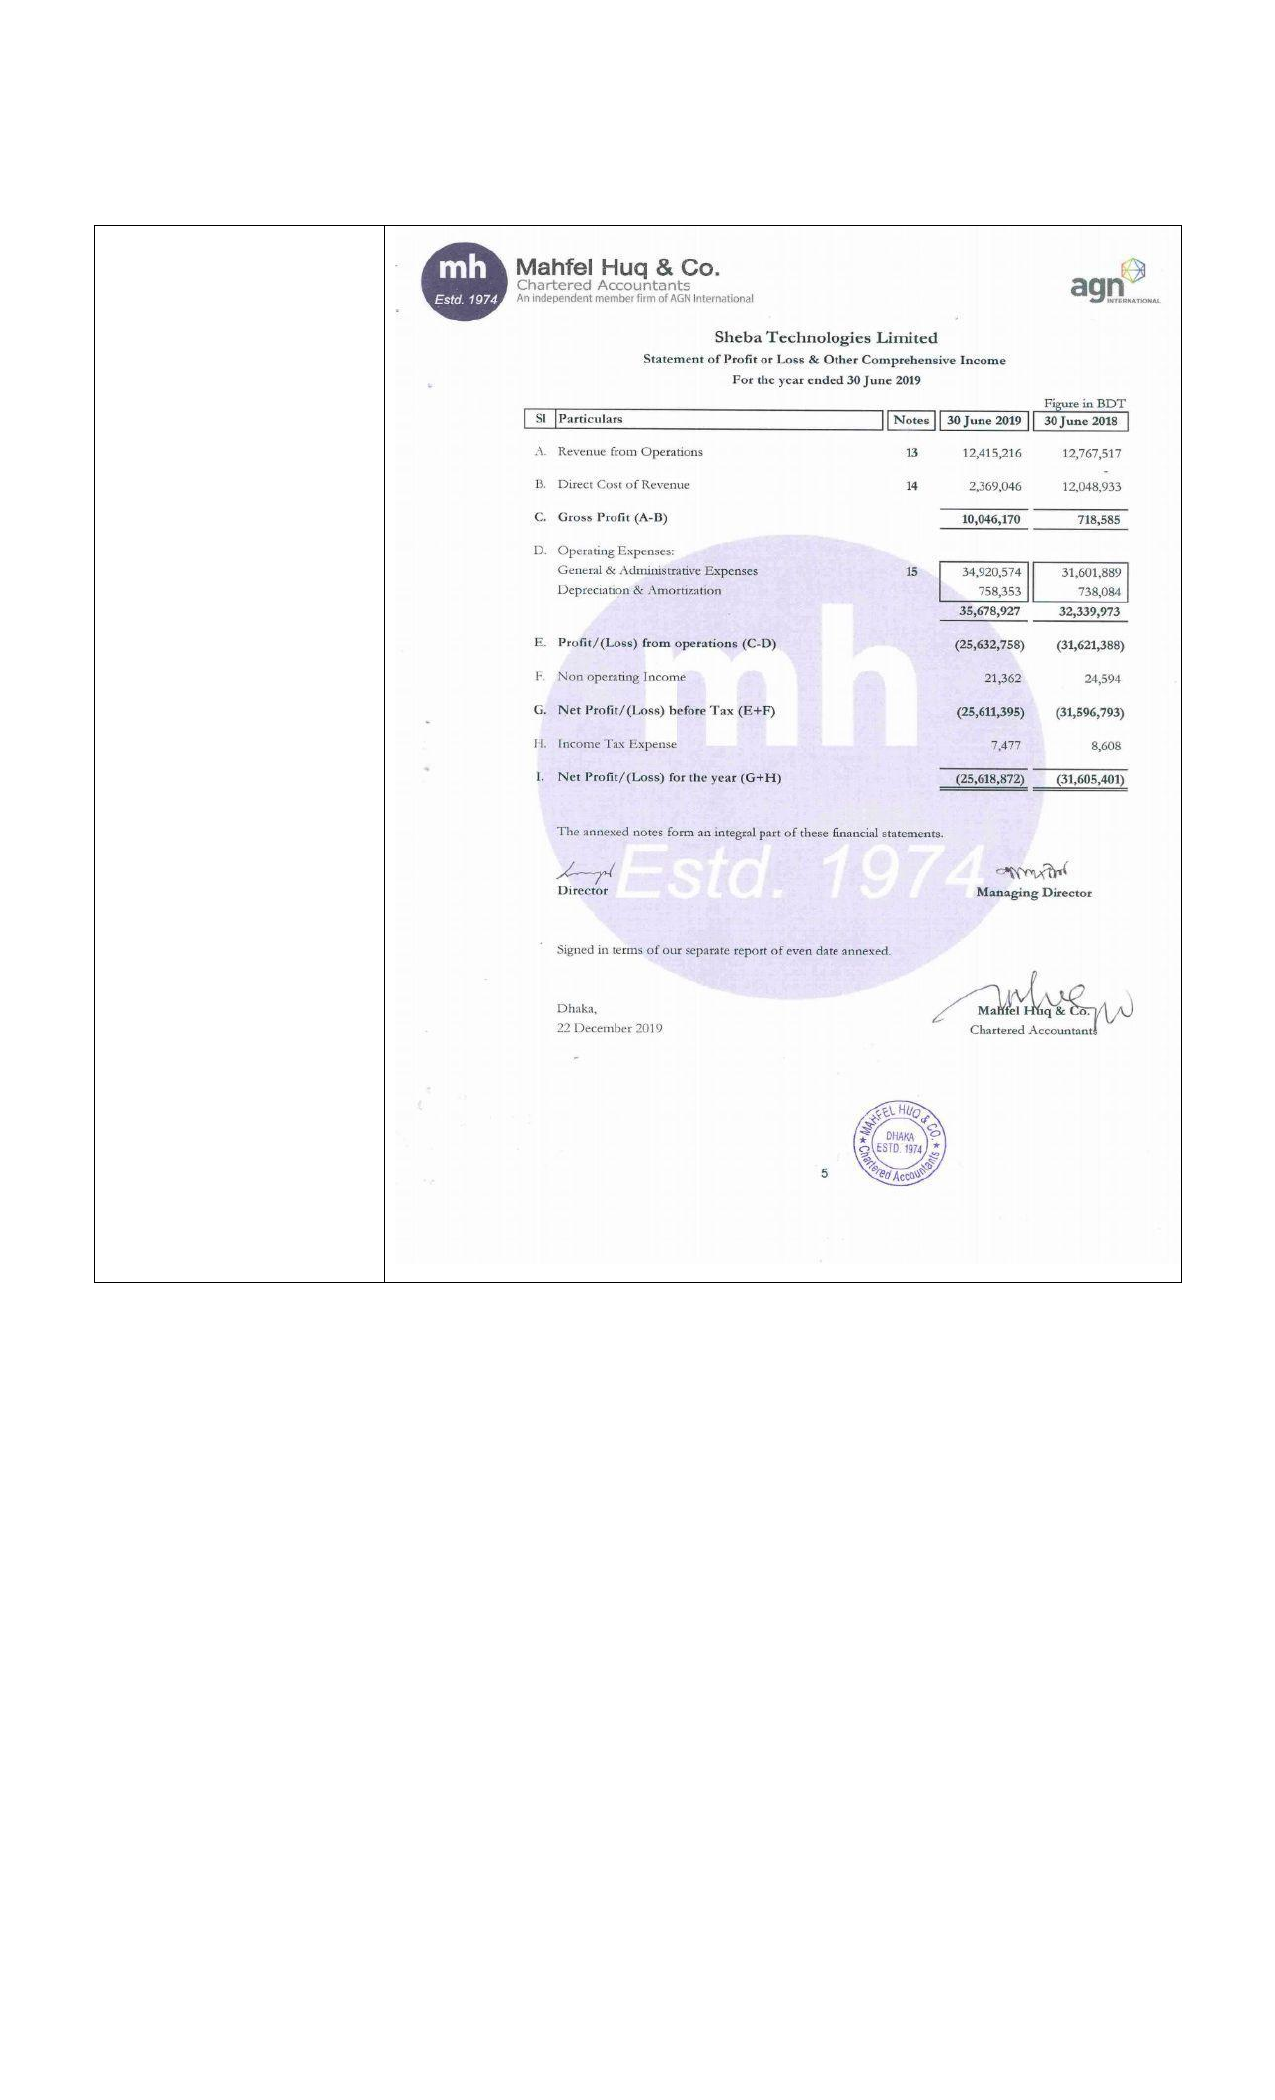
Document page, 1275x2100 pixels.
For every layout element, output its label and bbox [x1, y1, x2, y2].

picture [395, 226, 1181, 1264]
table_cell [385, 226, 1181, 1282]
